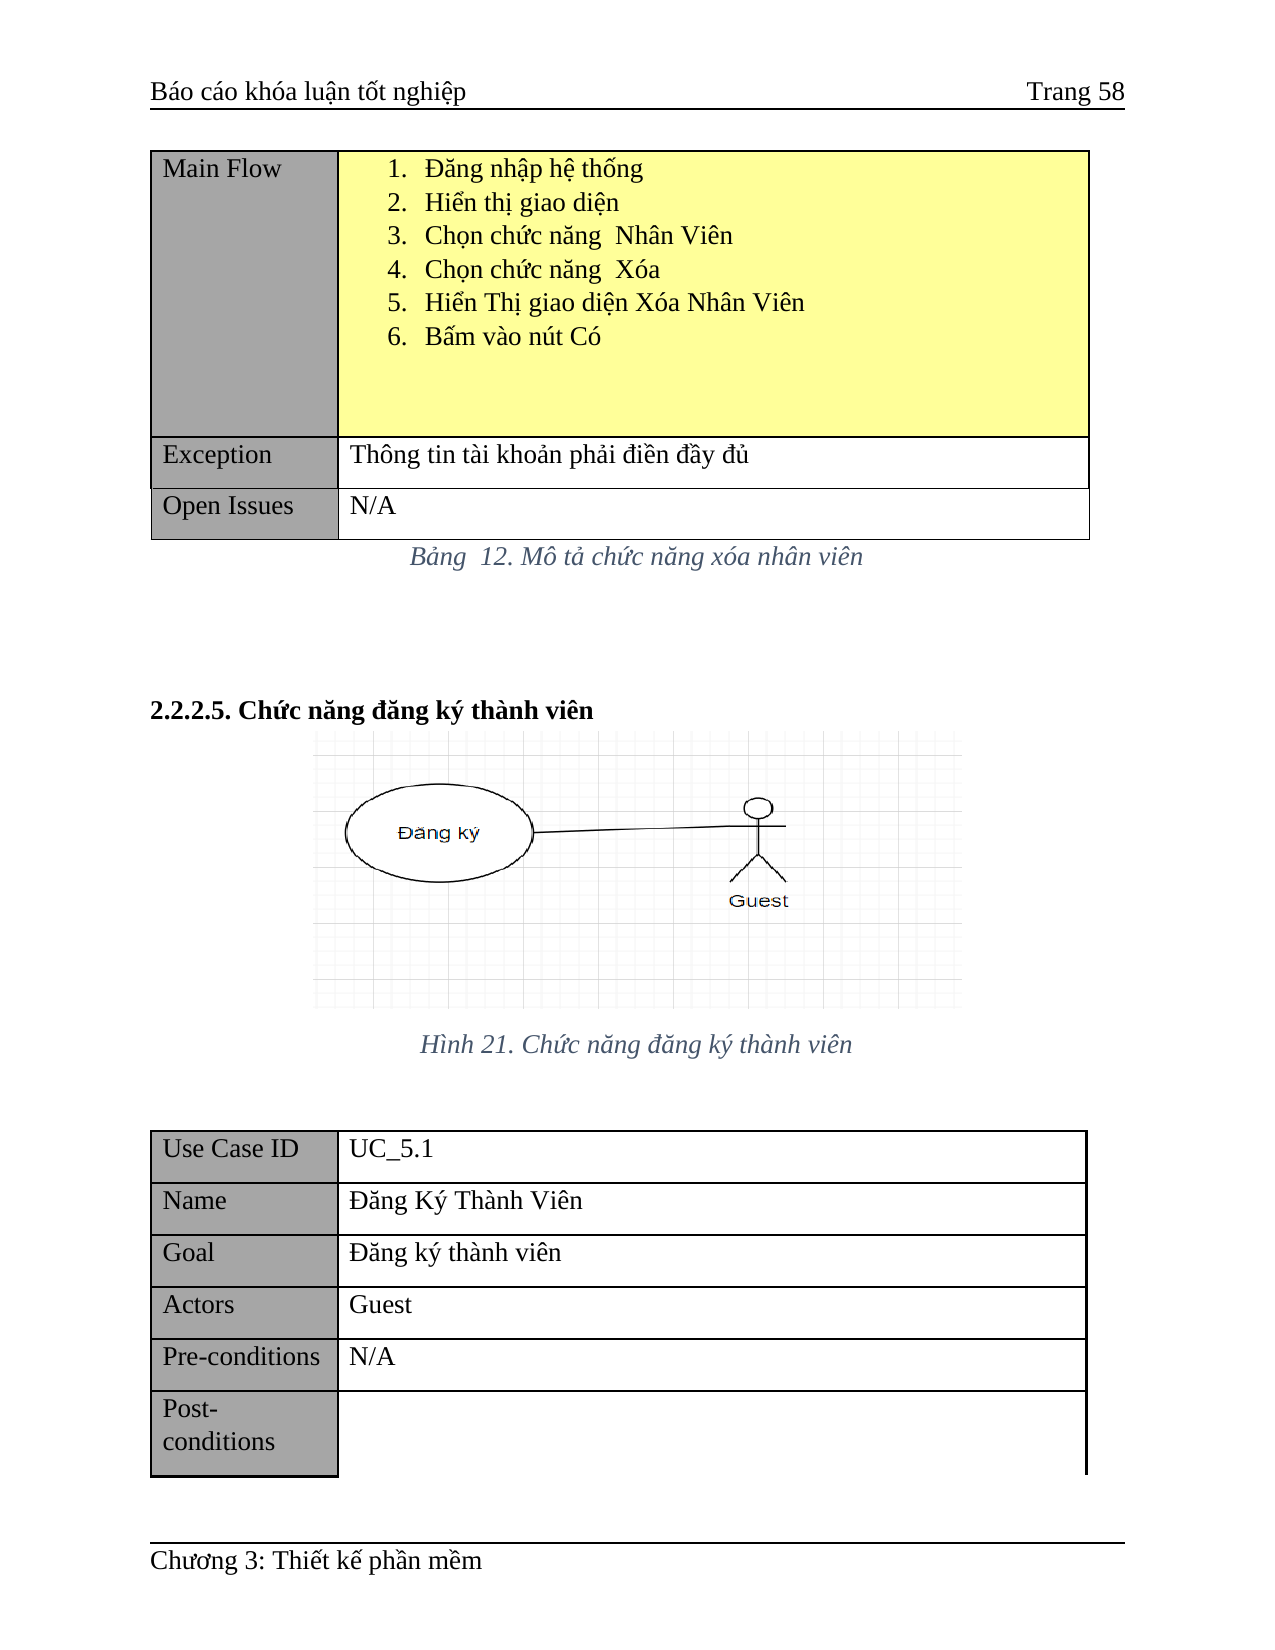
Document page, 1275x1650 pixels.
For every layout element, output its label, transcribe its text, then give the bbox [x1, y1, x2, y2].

table_cell Name [152, 1184, 337, 1234]
table_cell Pre-conditions [152, 1340, 337, 1390]
table_header Use Case ID [152, 1132, 337, 1182]
table_cell Exception [152, 438, 337, 488]
table_cell Đăng Ký Thành Viên [339, 1184, 1085, 1234]
table_cell [339, 1392, 1085, 1475]
table_cell Actors [152, 1288, 337, 1338]
table_cell Guest [339, 1288, 1085, 1338]
text Hình 21. Chức năng đăng ký thành viên [150, 1028, 1125, 1059]
subtitle 2.2.2.5. Chức năng đăng ký thành viên [150, 694, 1125, 725]
table_header UC_5.1 [339, 1132, 1085, 1182]
table_cell N/A [339, 489, 1089, 539]
table_cell Goal [152, 1236, 337, 1286]
table_cell Thông tin tài khoản phải điền đầy đủ [339, 438, 1088, 488]
picture [313, 731, 962, 1009]
table_cell N/A [339, 1340, 1085, 1390]
table_cell Đăng ký thành viên [339, 1236, 1085, 1286]
table_cell Đăng nhập hệ thống Hiển thị giao diện Chọn chức năng Nhân Viên Chọn chức năng Xóa Hiển Thị giao diện Xóa Nhân Viên Bấm vào nút Có [339, 152, 1088, 436]
text Bảng 12. Mô tả chức năng xóa nhân viên [150, 540, 1125, 571]
table_cell Post-conditions [152, 1392, 337, 1475]
table_cell Main Flow [152, 152, 337, 436]
table_cell Open Issues [152, 489, 338, 539]
